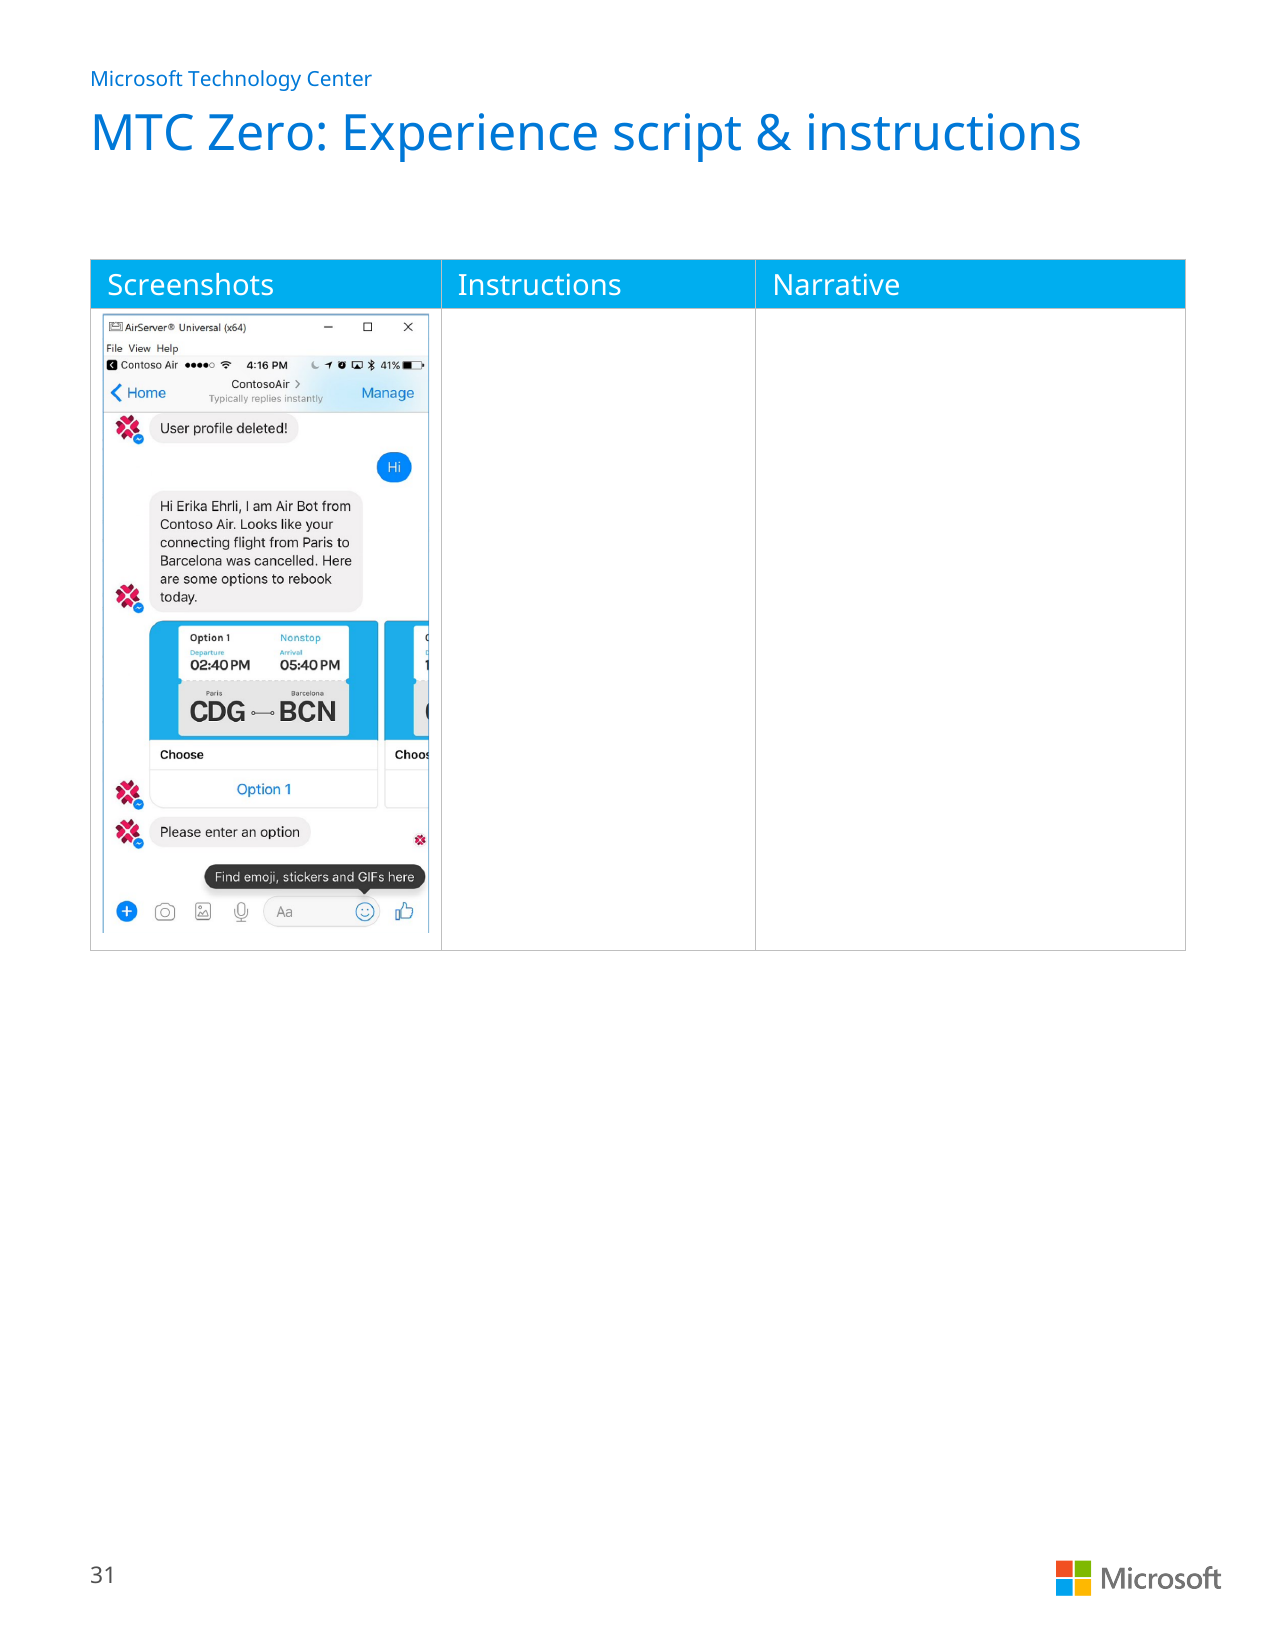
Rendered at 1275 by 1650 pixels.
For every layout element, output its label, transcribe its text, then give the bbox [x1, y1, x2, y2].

picture [102, 313, 430, 933]
table_header Screenshots [91, 260, 441, 308]
table_header Instructions [442, 260, 755, 308]
table_header Narrative [756, 260, 1185, 308]
picture [1033, 1539, 1243, 1617]
table_cell [91, 309, 441, 949]
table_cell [442, 309, 755, 949]
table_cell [756, 309, 1185, 949]
